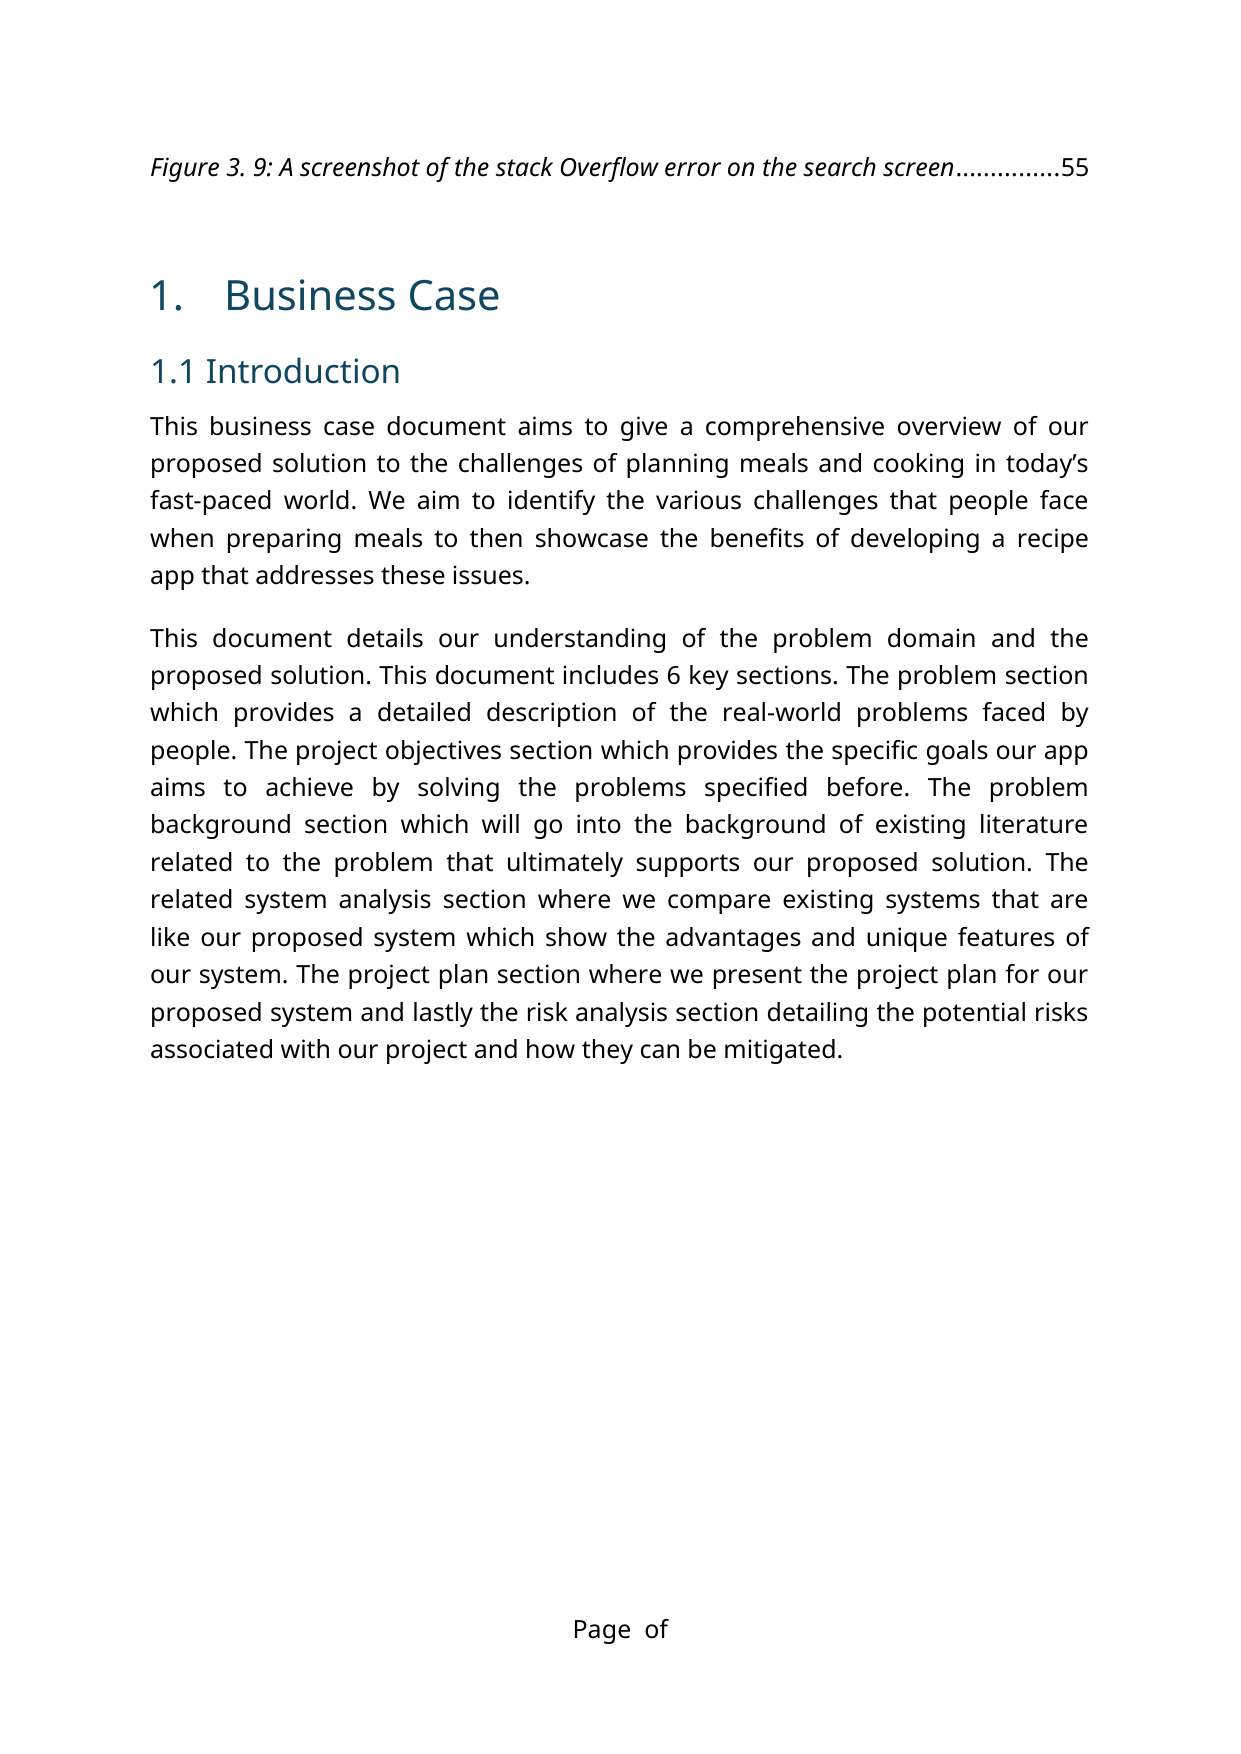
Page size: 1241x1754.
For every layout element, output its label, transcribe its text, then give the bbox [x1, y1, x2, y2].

subtitle Business Case [149, 266, 1090, 323]
text This business case document aims to give a comprehensive overview of our proposed solution to the challenges of planning meals and cooking in today’s fast-paced world. We aim to identify the various challenges that people face when preparing meals to then showcase the benefits of developing a recipe app that addresses these issues. [150, 408, 1090, 592]
subtitle 1.1 Introduction [150, 348, 1090, 393]
text This document details our understanding of the problem domain and the proposed solution. This document includes 6 key sections. The problem section which provides a detailed description of the real-world problems faced by people. The project objectives section which provides the specific goals our app aims to achieve by solving the problems specified before. The problem background section which will go into the background of existing literature related to the problem that ultimately supports our proposed solution. The related system analysis section where we compare existing systems that are like our proposed system which show the advantages and unique features of our system. The project plan section where we present the project plan for our proposed system and lastly the risk analysis section detailing the potential risks associated with our project and how they can be mitigated. [150, 620, 1090, 1066]
